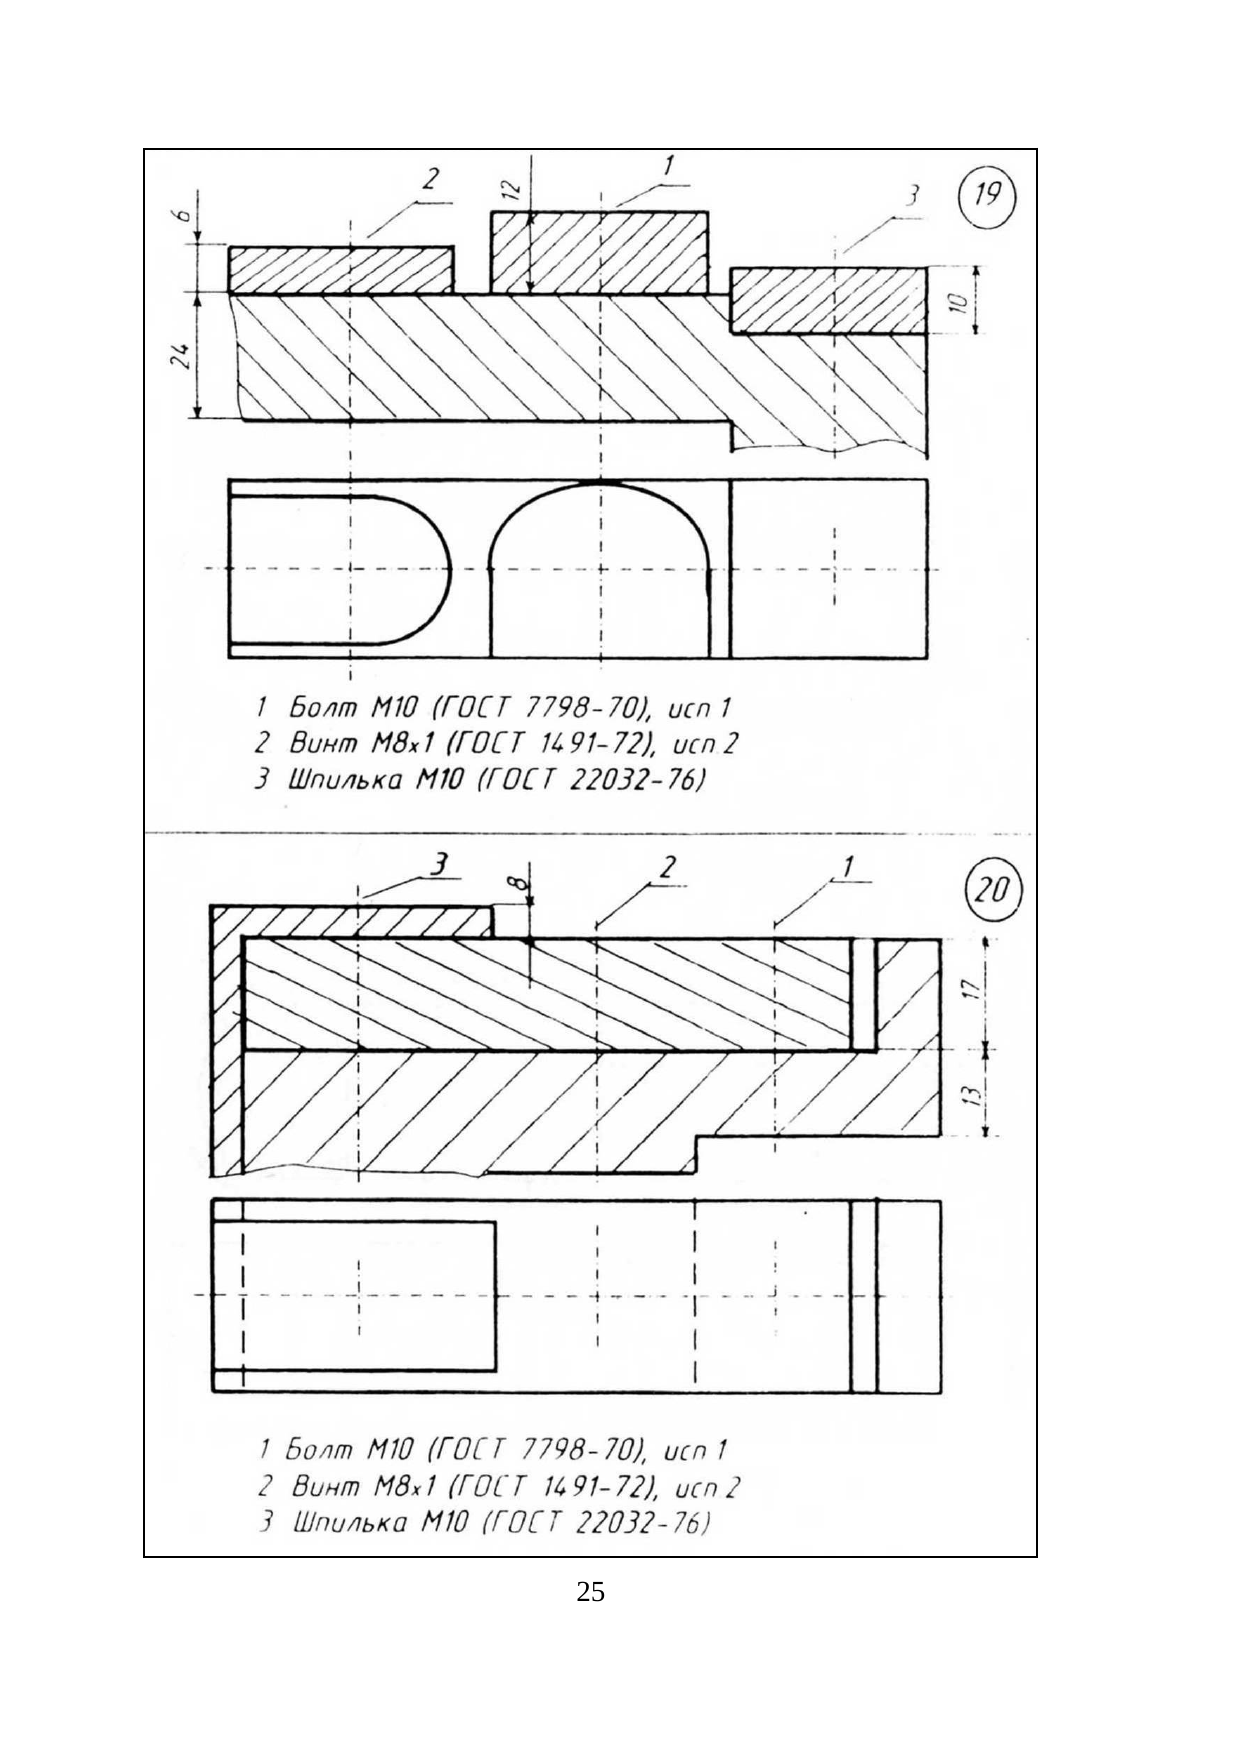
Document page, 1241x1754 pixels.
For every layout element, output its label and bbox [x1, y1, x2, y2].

picture [145, 150, 1036, 1556]
